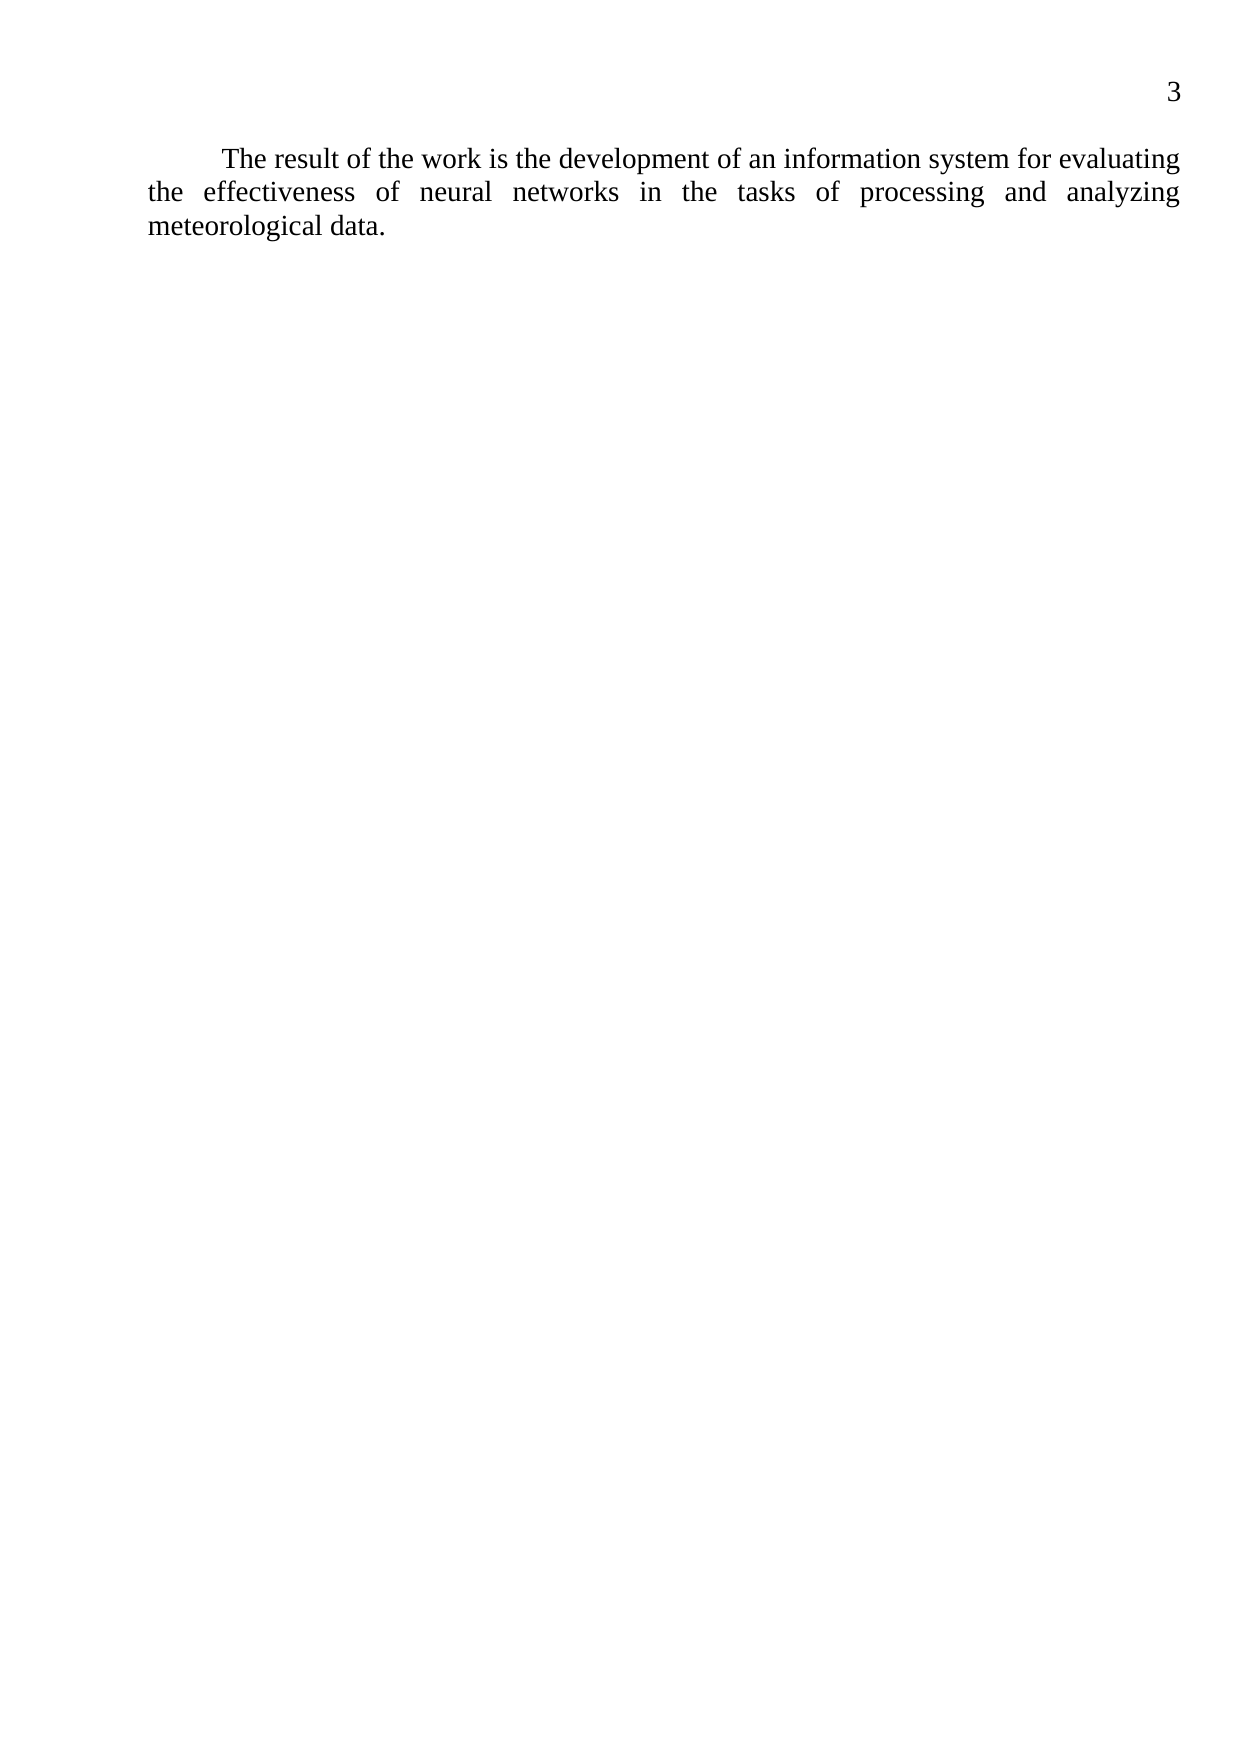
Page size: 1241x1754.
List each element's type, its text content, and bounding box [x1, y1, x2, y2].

text The result of the work is the development of an information system for evaluating the effectiveness of neural networks in the tasks of processing and analyzing meteorological data. [148, 141, 1181, 242]
